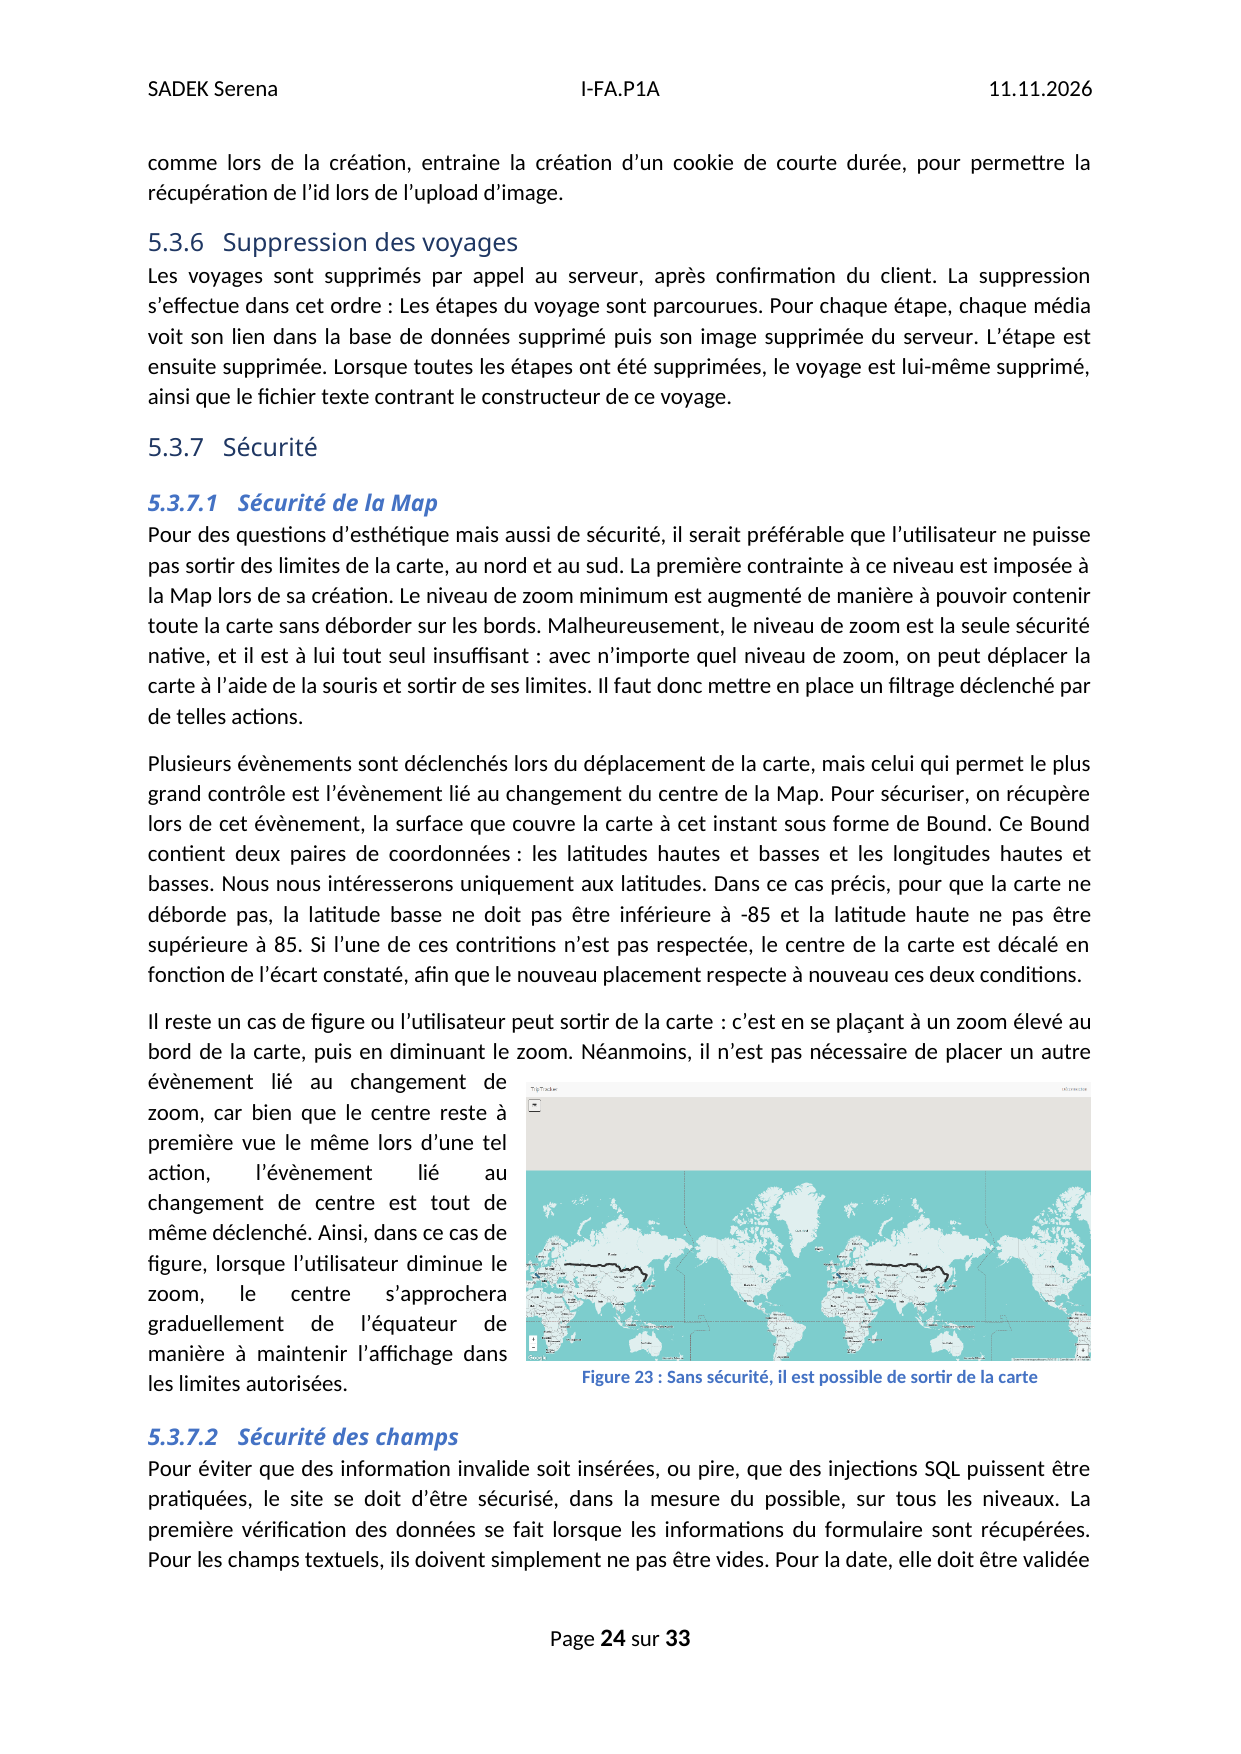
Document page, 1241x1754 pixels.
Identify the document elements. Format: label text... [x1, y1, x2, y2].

text Plusieurs évènements sont déclenchés lors du déplacement de la carte, mais celui qui permet le plus grand contrôle est l’évènement lié au changement du centre de la Map. Pour sécuriser, on récupère lors de cet évènement, la surface que couvre la carte à cet instant sous forme de Bound. Ce Bound contient deux paires de coordonnées : les latitudes hautes et basses et les longitudes hautes et basses. Nous nous intéresserons uniquement aux latitudes. Dans ce cas précis, pour que la carte ne déborde pas, la latitude basse ne doit pas être inférieure à -85 et la latitude haute ne pas être supérieure à 85. Si l’une de ces contritions n’est pas respectée, le centre de la carte est décalé en fonction de l’écart constaté, afin que le nouveau placement respecte à nouveau ces deux conditions. [148, 749, 1093, 988]
text Les voyages sont supprimés par appel au serveur, après confirmation du client. La suppression s’effectue dans cet ordre : Les étapes du voyage sont parcourues. Pour chaque étape, chaque média voit son lien dans la base de données supprimé puis son image supprimée du serveur. L’étape est ensuite supprimée. Lorsque toutes les étapes ont été supprimées, le voyage est lui-même supprimé, ainsi que le fichier texte contrant le constructeur de ce voyage. [148, 261, 1093, 410]
text Pour des questions d’esthétique mais aussi de sécurité, il serait préférable que l’utilisateur ne puisse pas sortir des limites de la carte, au nord et au sud. La première contrainte à ce niveau est imposée à la Map lors de sa création. Le niveau de zoom minimum est augmenté de manière à pouvoir contenir toute la carte sans déborder sur les bords. Malheureusement, le niveau de zoom est la seule sécurité native, et il est à lui tout seul insuffisant : avec n’importe quel niveau de zoom, on peut déplacer la carte à l’aide de la souris et sortir de ses limites. Il faut donc mettre en place un filtrage déclenché par de telles actions. [148, 521, 1093, 730]
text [148, 148, 1093, 206]
subtitle Sécurité [148, 429, 1093, 463]
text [148, 1454, 1093, 1573]
subtitle Sécurité des champs [148, 1421, 1093, 1452]
subtitle Suppression des voyages [148, 225, 1093, 259]
subtitle Sécurité de la Map [148, 487, 1093, 518]
picture [526, 1082, 1091, 1361]
